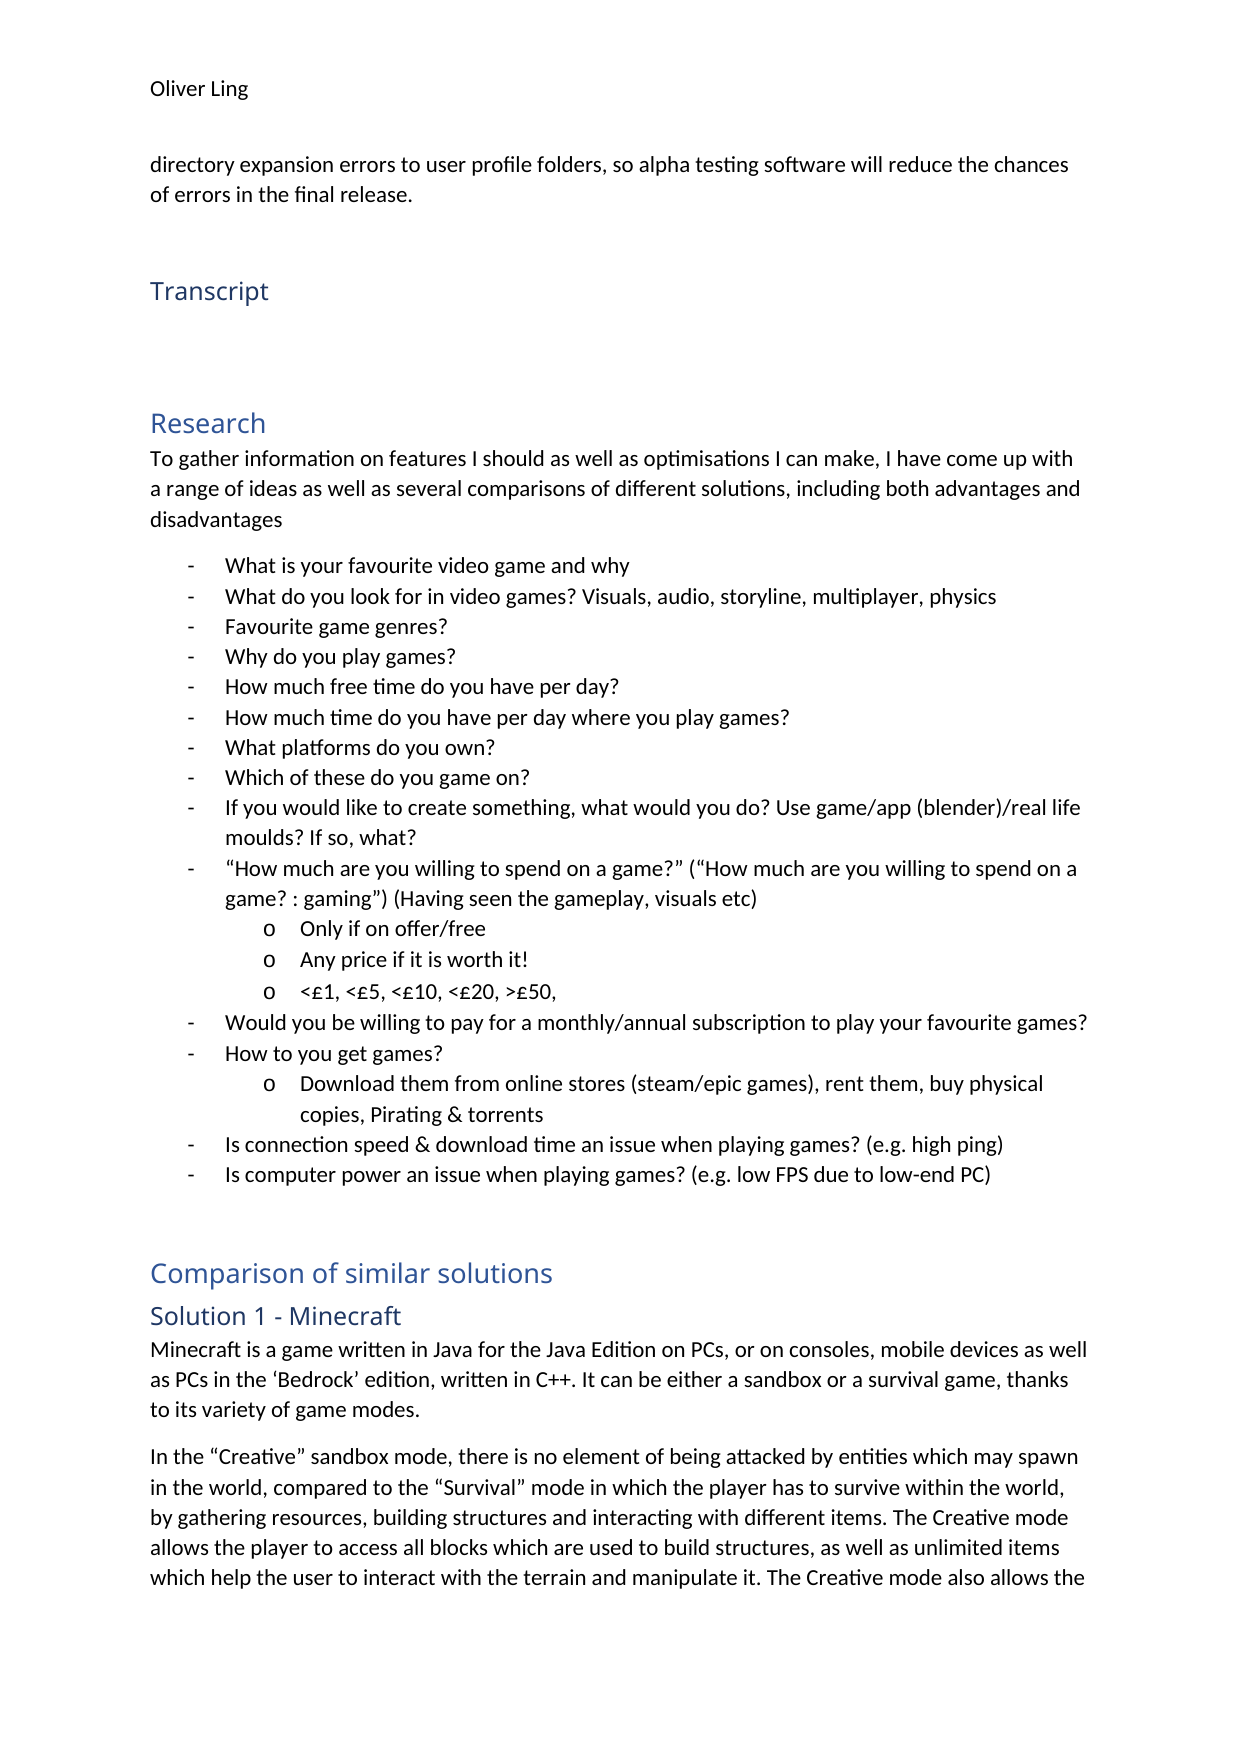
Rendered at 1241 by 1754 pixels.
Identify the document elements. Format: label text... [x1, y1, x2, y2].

subtitle Comparison of similar solutions [150, 1254, 1090, 1291]
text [150, 1442, 1090, 1591]
subtitle Research [150, 404, 1090, 441]
list <£1, <£5, <£10, <£20, >£50, [262, 977, 1090, 1006]
list Is connection speed & download time an issue when playing games? (e.g. high ping) [187, 1130, 1090, 1158]
list What platforms do you own? [187, 733, 1090, 761]
list Any price if it is worth it! [262, 946, 1090, 975]
list Is computer power an issue when playing games? (e.g. low FPS due to low-end PC) [187, 1161, 1090, 1189]
list How to you get games? [187, 1039, 1090, 1067]
list “How much are you willing to spend on a game?” (“How much are you willing to spend on a game? : gaming”) (Having seen the gameplay, visuals etc) [187, 854, 1090, 912]
text Minecraft is a game written in Java for the Java Edition on PCs, or on consoles, mobile devices as well as PCs in the ‘Bedrock’ edition, written in C++. It can be either a sandbox or a survival game, thanks to its variety of game modes. [150, 1335, 1090, 1423]
list Only if on offer/free [262, 914, 1090, 943]
list Why do you play games? [187, 642, 1090, 670]
subtitle Solution 1 - Minecraft [150, 1298, 1090, 1332]
list What do you look for in video games? Visuals, audio, storyline, multiplayer, physics [187, 582, 1090, 610]
list Which of these do you game on? [187, 763, 1090, 791]
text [150, 150, 1090, 208]
list If you would like to create something, what would you do? Use game/app (blender)/real life moulds? If so, what? [187, 793, 1090, 851]
list Download them from online stores (steam/epic games), rent them, buy physical copies, Pirating & torrents [262, 1069, 1090, 1128]
list How much time do you have per day where you play games? [187, 703, 1090, 731]
list Favourite game genres? [187, 612, 1090, 640]
text To gather information on features I should as well as optimisations I can make, I have come up with a range of ideas as well as several comparisons of different solutions, including both advantages and disadvantages [150, 444, 1090, 533]
list How much free time do you have per day? [187, 672, 1090, 700]
list Would you be willing to pay for a monthly/annual subscription to play your favourite games? [187, 1008, 1090, 1036]
subtitle Transcript [150, 274, 1090, 308]
list What is your favourite video game and why [187, 552, 1090, 579]
